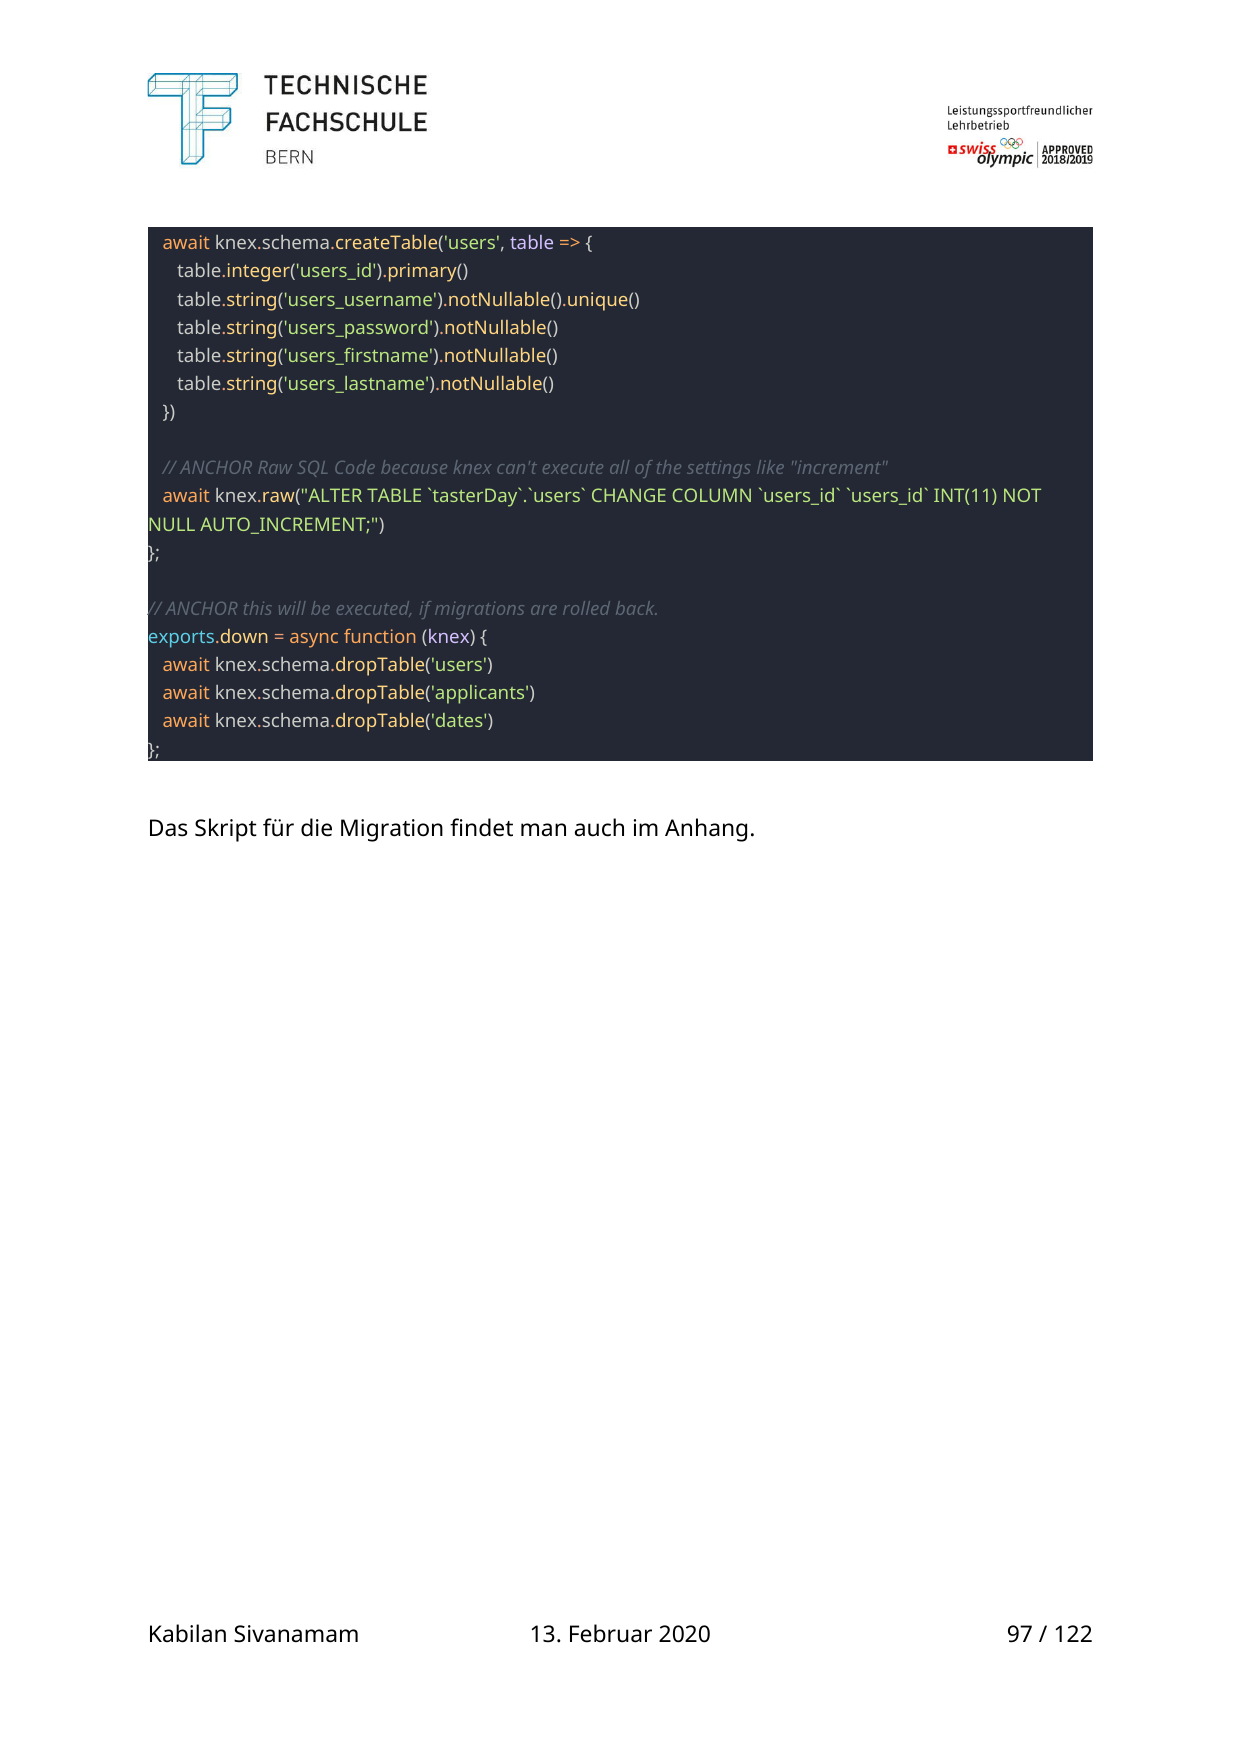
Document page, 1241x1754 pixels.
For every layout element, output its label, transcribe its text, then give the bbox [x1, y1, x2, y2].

text table.string('users_firstname').notNullable() [148, 339, 1093, 368]
text Das Skript für die Migration findet man auch im Anhang. [148, 812, 1093, 843]
text table.integer('users_id').primary() [148, 255, 1093, 283]
text table.string('users_username').notNullable().unique() [148, 283, 1093, 311]
text await knex.schema.dropTable('dates') [148, 705, 1093, 733]
text await knex.schema.createTable('users', table => { [148, 227, 1093, 255]
text table.string('users_password').notNullable() [148, 311, 1093, 339]
text // ANCHOR this will be executed, if migrations are rolled back. [148, 593, 1093, 621]
text table.string('users_lastname').notNullable() [148, 368, 1093, 396]
picture [147, 73, 1093, 196]
text }; [148, 733, 1093, 761]
text await knex.schema.dropTable('users') [148, 649, 1093, 677]
text exports.down = async function (knex) { [148, 621, 1093, 649]
text }; [148, 536, 1093, 564]
text // ANCHOR Raw SQL Code because knex can't execute all of the settings like "increment" [148, 452, 1093, 480]
text }) [148, 396, 1093, 424]
text await knex.schema.dropTable('applicants') [148, 677, 1093, 705]
text await knex.raw("ALTER TABLE `tasterDay`.`users` CHANGE COLUMN `users_id` `users_id` INT(11) NOT NULL AUTO_INCREMENT;") [148, 480, 1093, 536]
